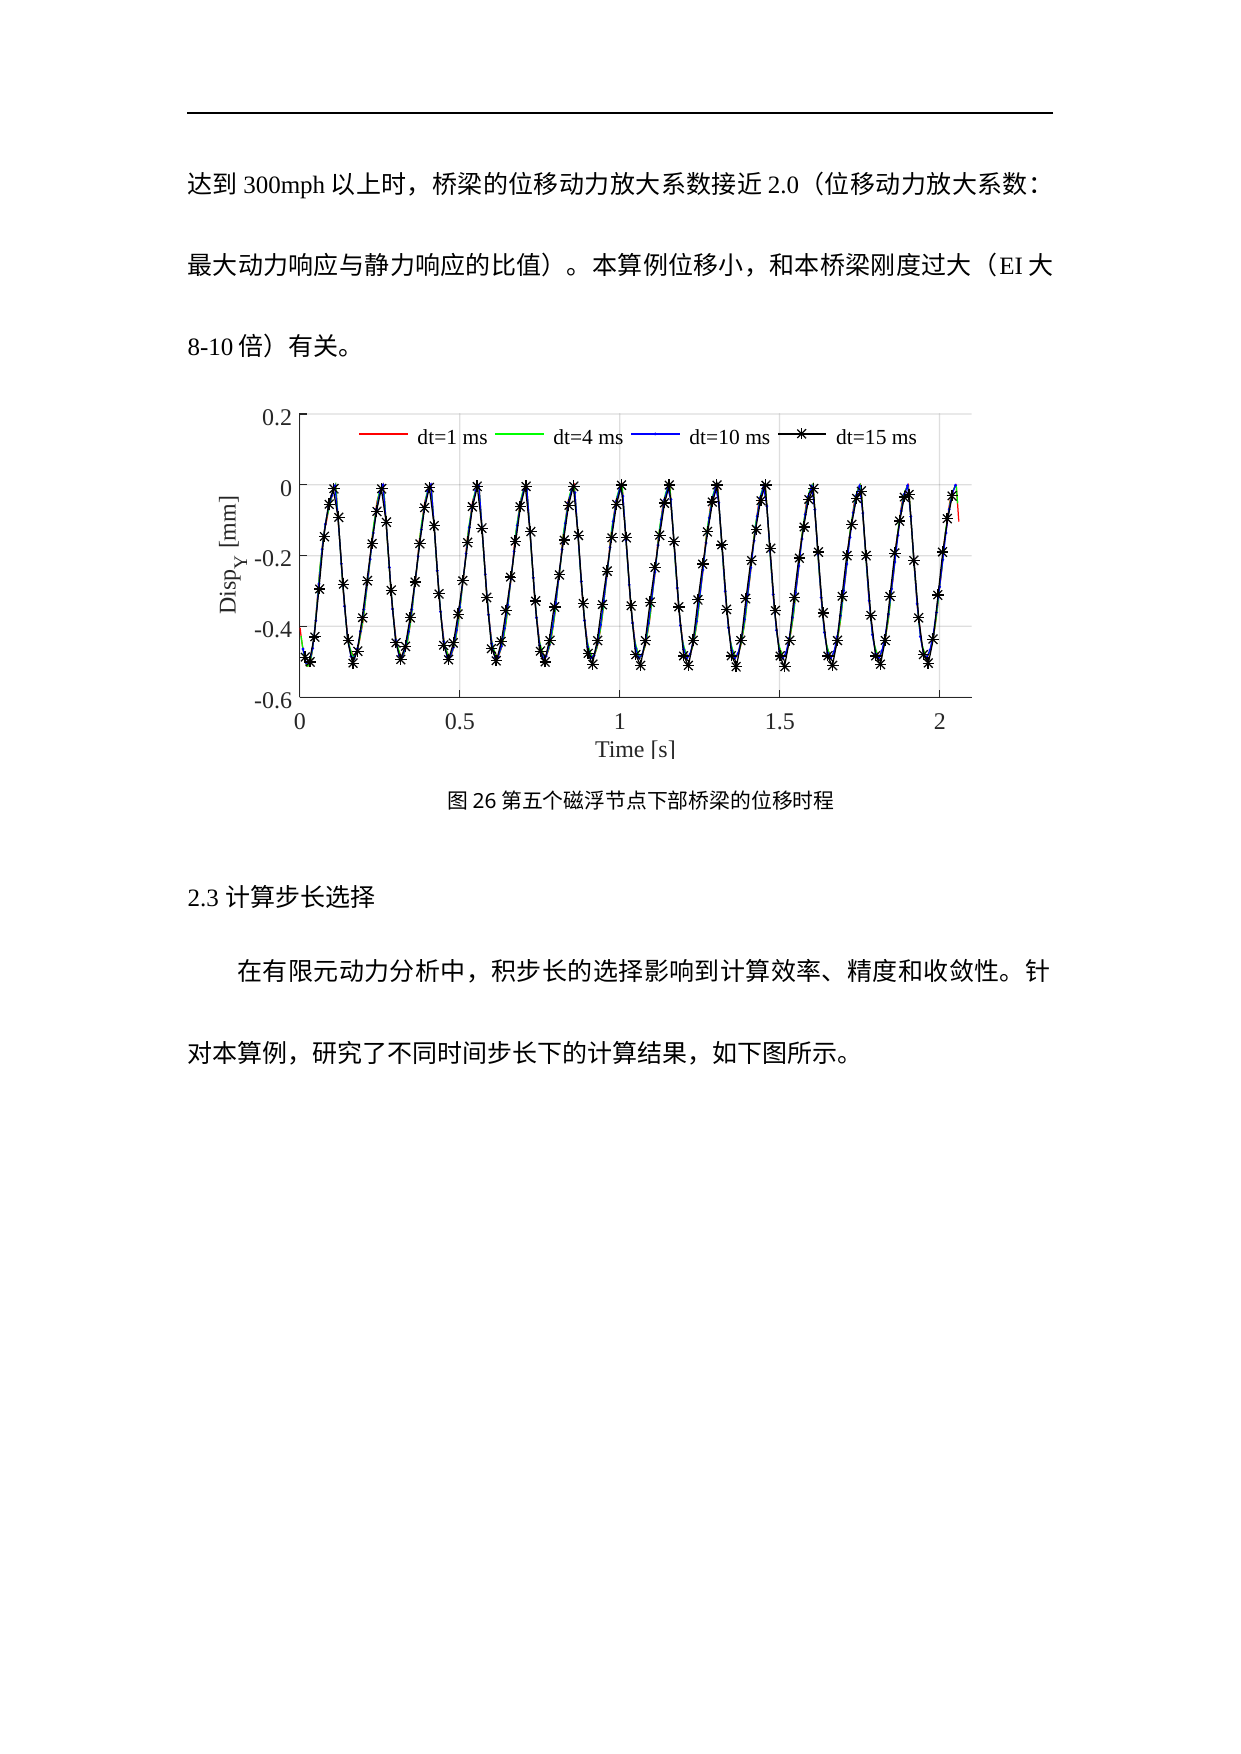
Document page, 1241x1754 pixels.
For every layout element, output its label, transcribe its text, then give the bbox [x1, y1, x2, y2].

text 在有限元动力分析中，积步长的选择影响到计算效率、精度和收敛性。针对本算例，研究了不同时间步长下的计算结果，如下图所示。 [187, 937, 1053, 1084]
text 图26 第五个磁浮节点下部桥梁的位移时程 [187, 784, 1053, 816]
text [187, 150, 1053, 377]
text 2.3 计算步长选择 [187, 863, 1053, 928]
